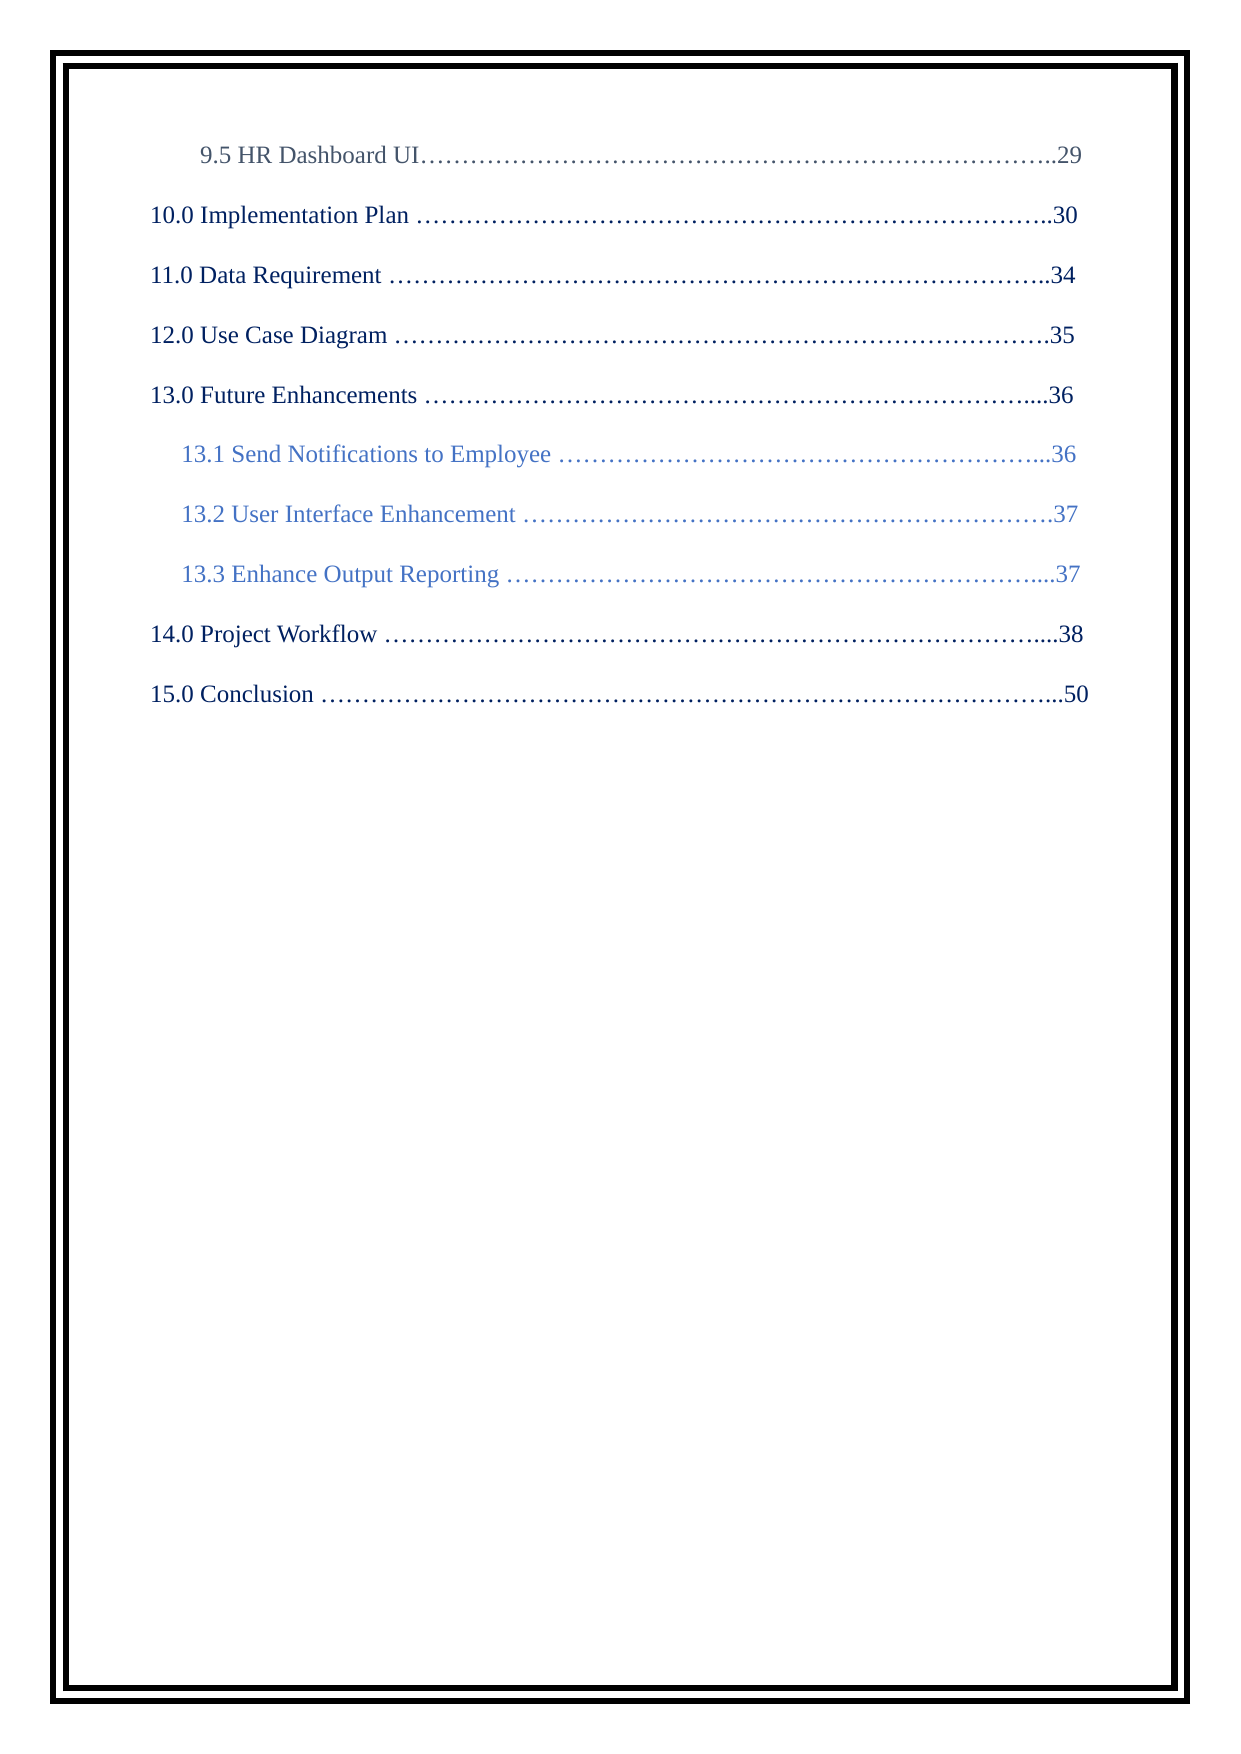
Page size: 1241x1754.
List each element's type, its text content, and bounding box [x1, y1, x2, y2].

text 12.0 Use Case Diagram …………………………………………………………………….35 [150, 320, 1090, 349]
text 13.0 Future Enhancements ………………………………………………………………....36 [150, 380, 1090, 408]
text 10.0 Implementation Plan …………………………………………………………………..30 [150, 200, 1090, 229]
text 9.5 HR Dashboard UI…………………………………………………………………..29 [150, 141, 1090, 169]
text 11.0 Data Requirement ……………………………………………………………………..34 [150, 260, 1090, 289]
text 13.3 Enhance Output Reporting ………………………………………………………....37 [150, 559, 1090, 588]
text 14.0 Project Workflow ……………………………………………………………………....38 [150, 619, 1090, 648]
text 13.1 Send Notifications to Employee …………………………………………………...36 [150, 439, 1090, 468]
text 15.0 Conclusion ……………………………………………………………………………...50 [150, 679, 1090, 707]
text 13.2 User Interface Enhancement ……………………………………………………….37 [150, 499, 1090, 528]
